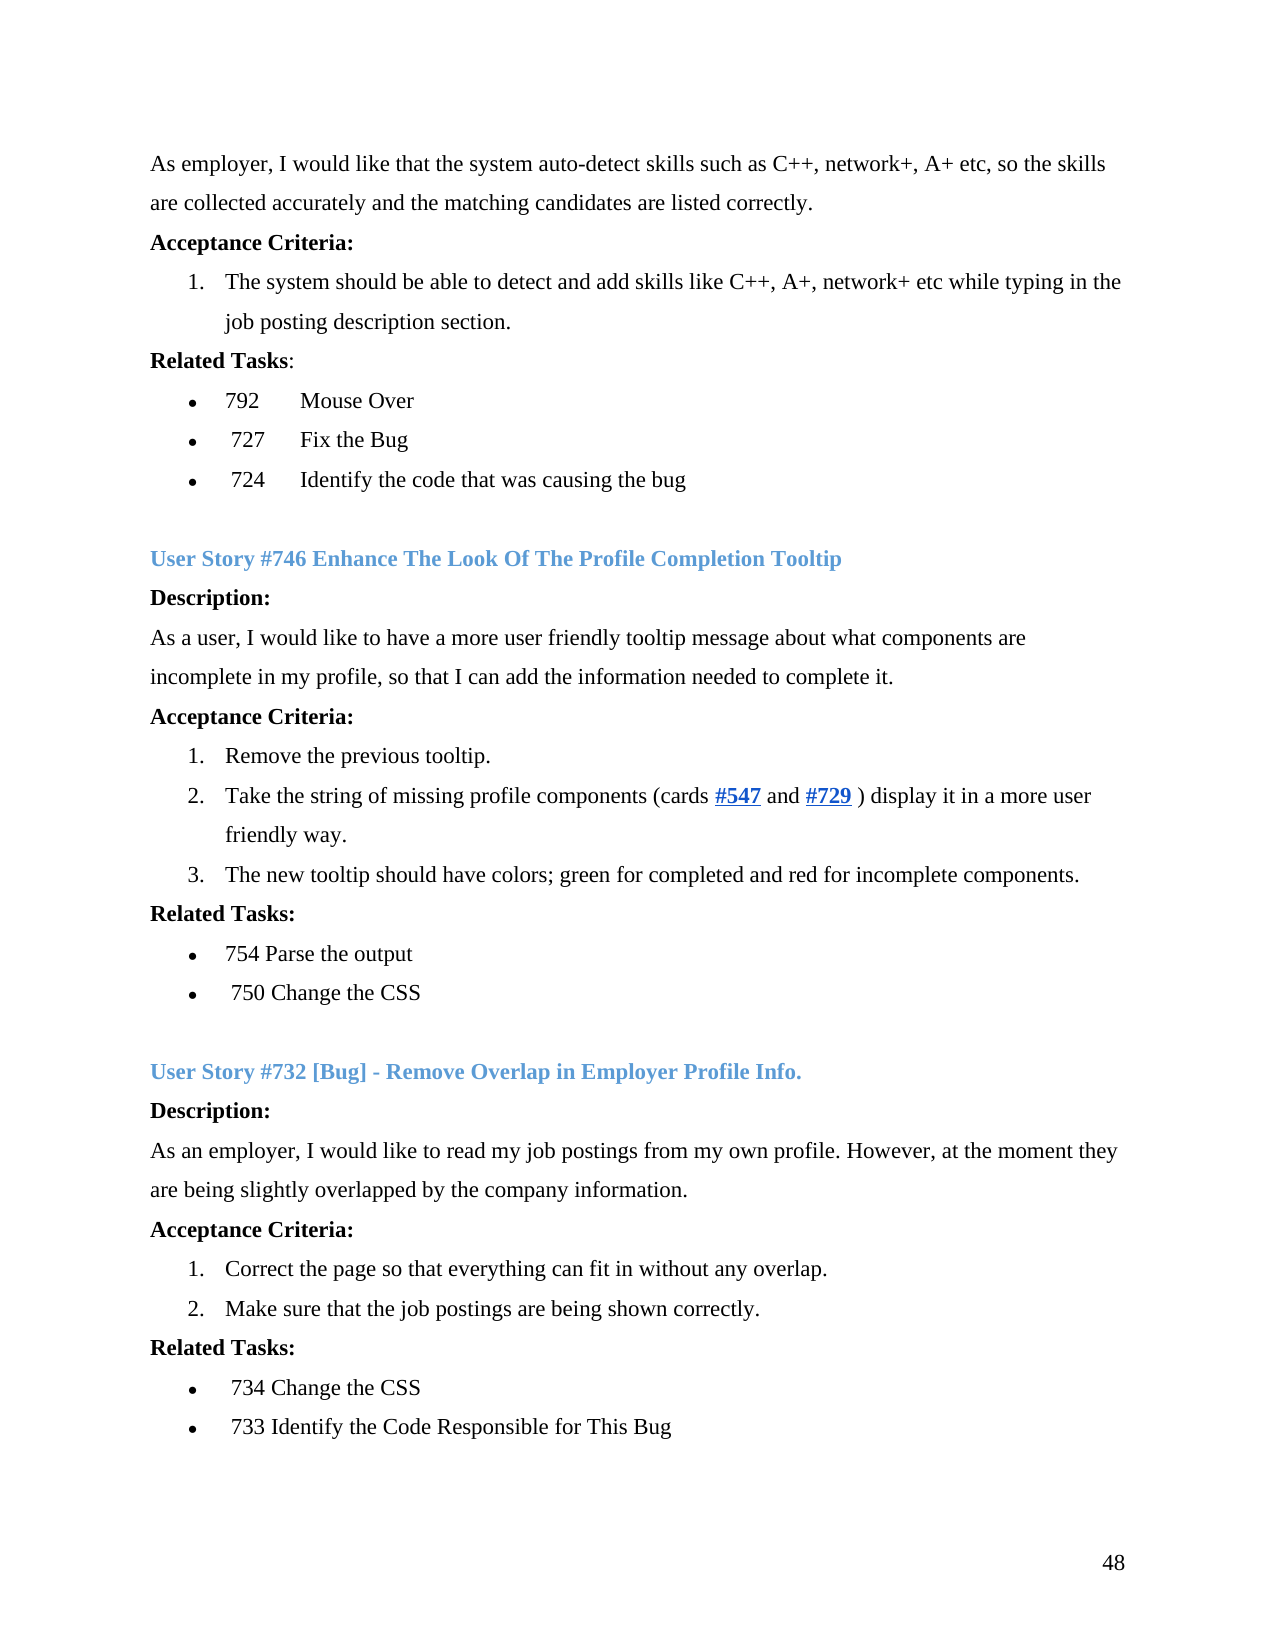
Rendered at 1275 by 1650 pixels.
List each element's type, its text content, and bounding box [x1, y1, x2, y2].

list Remove the previous tooltip. [187, 742, 1125, 768]
list 750 Change the CSS [187, 979, 1125, 1005]
text Acceptance Criteria: [150, 1216, 1125, 1242]
list The new tooltip should have colors; green for completed and red for incomplete components. [187, 861, 1125, 887]
text Description: [150, 1097, 1125, 1124]
text As a user, I would like to have a more user friendly tooltip message about what components are incomplete in my profile, so that I can add the information needed to complete it. [150, 624, 1125, 689]
list 792 Mouse Over [187, 387, 1125, 413]
list Correct the page so that everything can fit in without any overlap. [187, 1255, 1125, 1282]
text User Story #732 [Bug] - Remove Overlap in Employer Profile Info. [150, 1058, 1125, 1084]
text User Story #746 Enhance The Look Of The Profile Completion Tooltip [150, 545, 1125, 571]
text As employer, I would like that the system auto-detect skills such as C++, network+, A+ etc, so the skills are collected accurately and the matching candidates are listed correctly. [150, 150, 1125, 216]
text Acceptance Criteria: [150, 703, 1125, 729]
list Take the string of missing profile components (cards #547 and #729 ) display it in a more user friendly way. [187, 782, 1125, 847]
list 724 Identify the code that was causing the bug [187, 466, 1125, 492]
text Related Tasks: [150, 347, 1125, 374]
list 754 Parse the output [187, 939, 1125, 966]
text Description: [150, 584, 1125, 611]
text Acceptance Criteria: [150, 229, 1125, 255]
text Related Tasks: [150, 900, 1125, 926]
text As an employer, I would like to read my job postings from my own profile. However, at the moment they are being slightly overlapped by the company information. [150, 1137, 1125, 1203]
list The system should be able to detect and add skills like C++, A+, network+ etc while typing in the job posting description section. [187, 268, 1125, 334]
text Related Tasks: [150, 1334, 1125, 1361]
list 734 Change the CSS [187, 1374, 1125, 1400]
list Make sure that the job postings are being shown correctly. [187, 1295, 1125, 1321]
list 733 Identify the Code Responsible for This Bug [187, 1413, 1125, 1440]
list 727 Fix the Bug [187, 426, 1125, 453]
